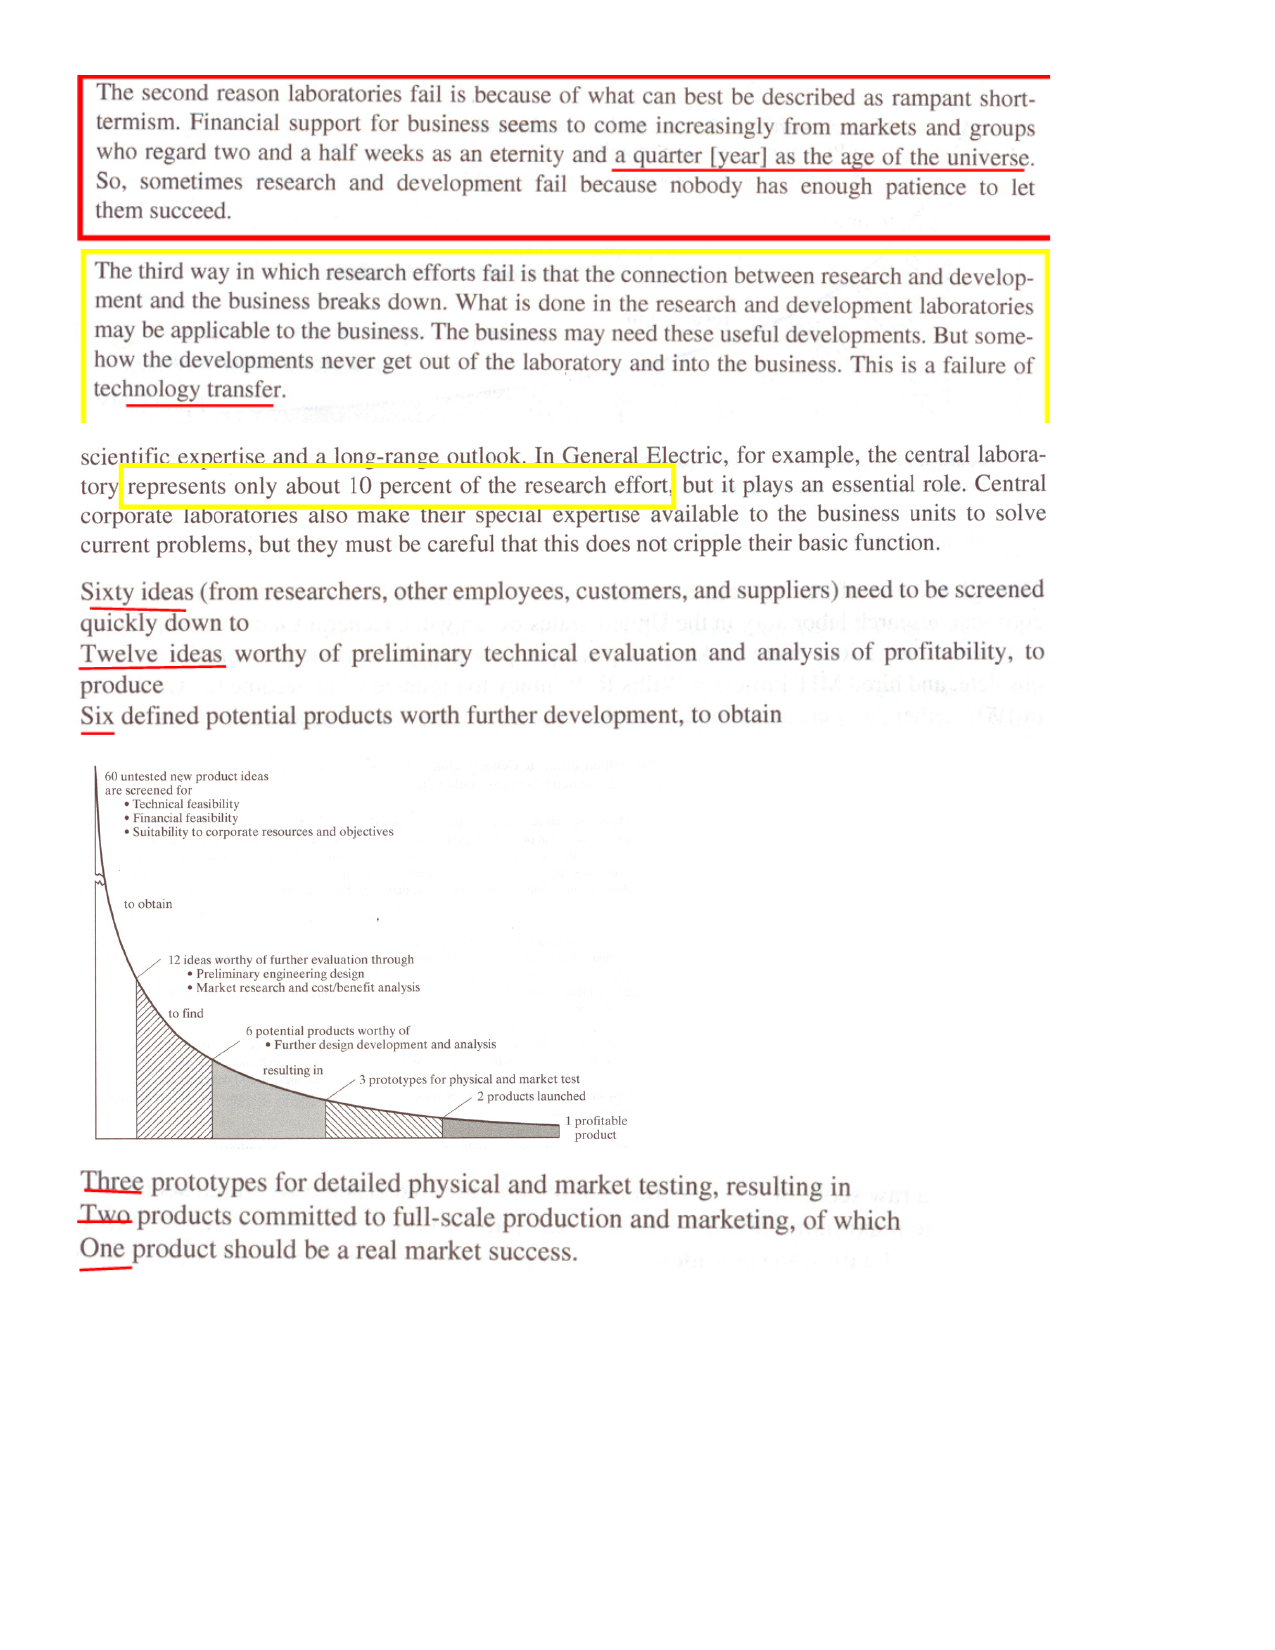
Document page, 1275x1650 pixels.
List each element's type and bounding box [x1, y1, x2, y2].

picture [75, 75, 1050, 423]
picture [75, 441, 1050, 559]
picture [75, 756, 661, 1149]
picture [75, 1168, 933, 1277]
picture [75, 577, 1050, 737]
